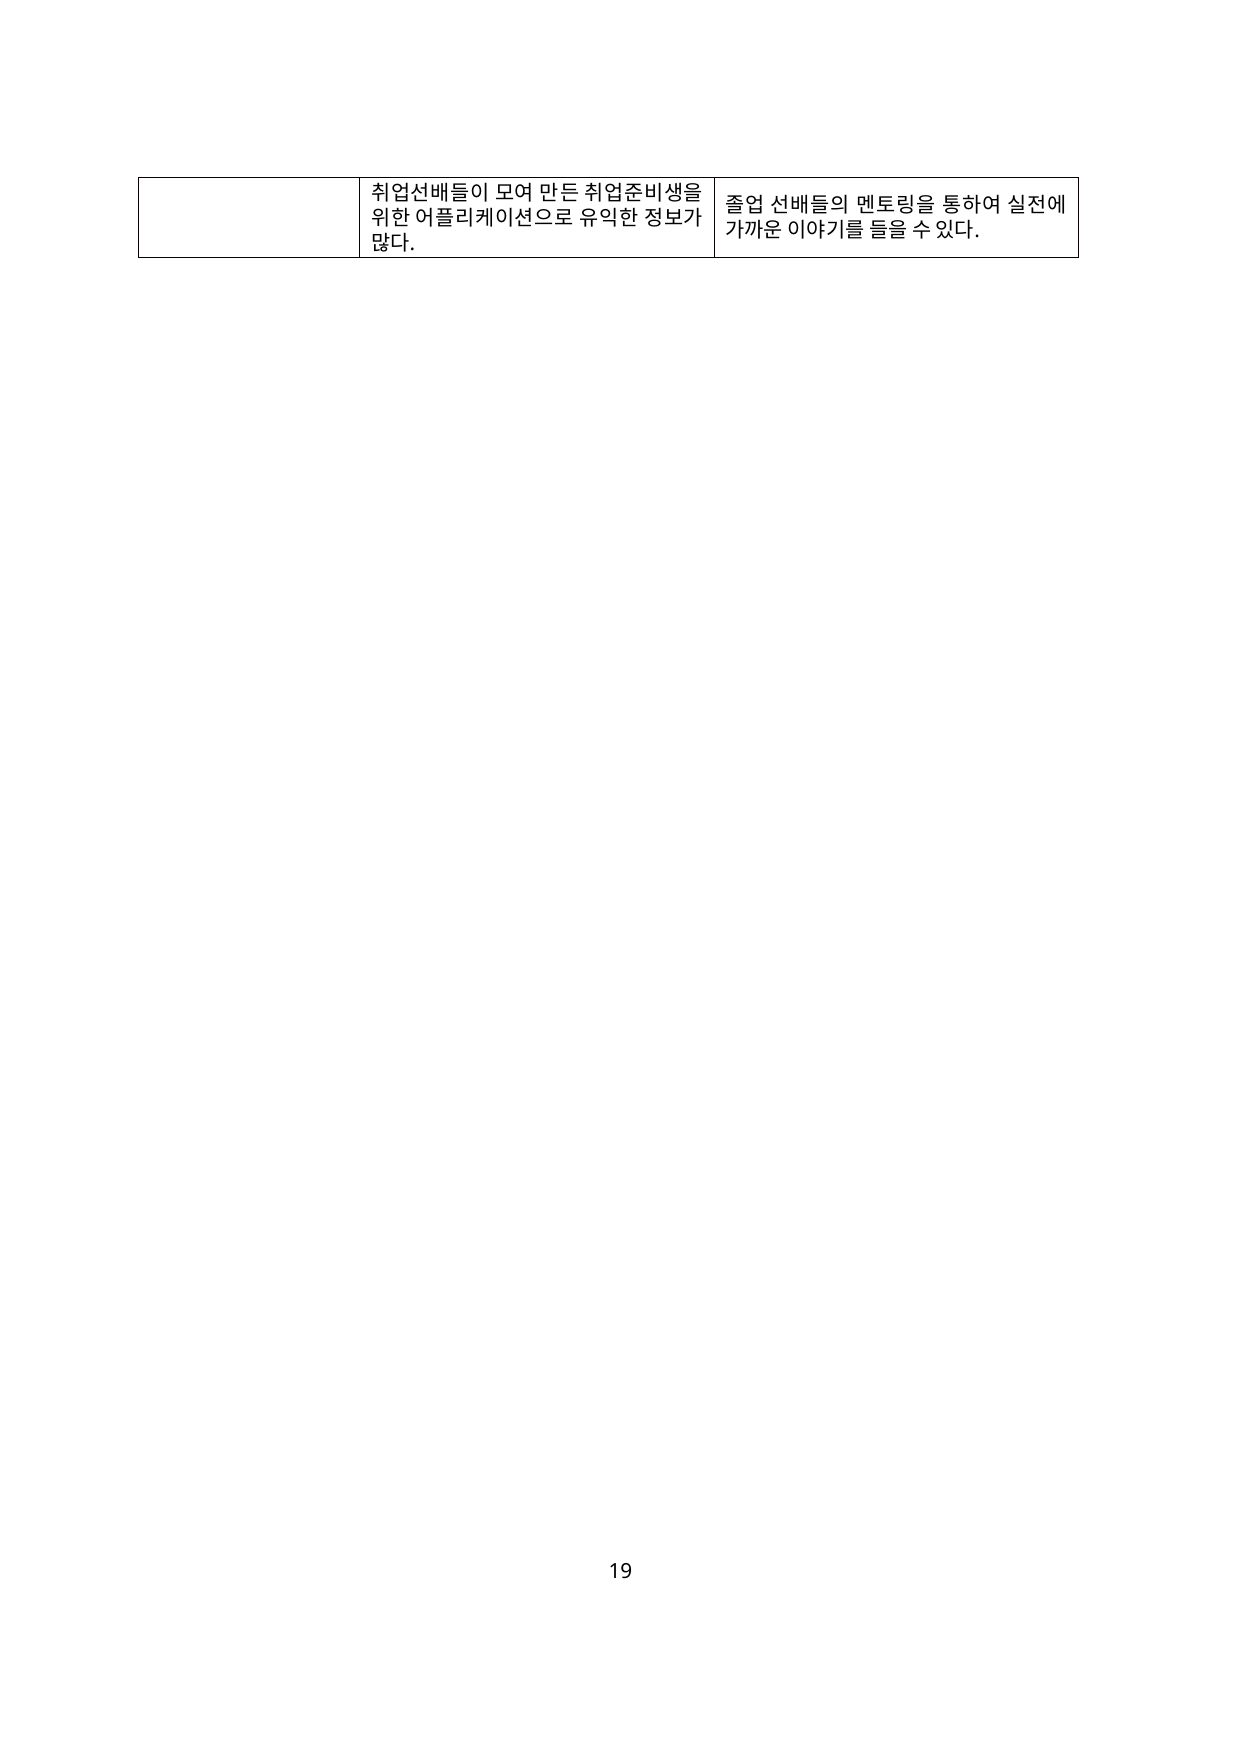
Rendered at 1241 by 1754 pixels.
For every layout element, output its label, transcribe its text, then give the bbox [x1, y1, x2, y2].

table_cell 취뽀 [139, 178, 359, 257]
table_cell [360, 178, 714, 257]
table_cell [715, 178, 1078, 257]
